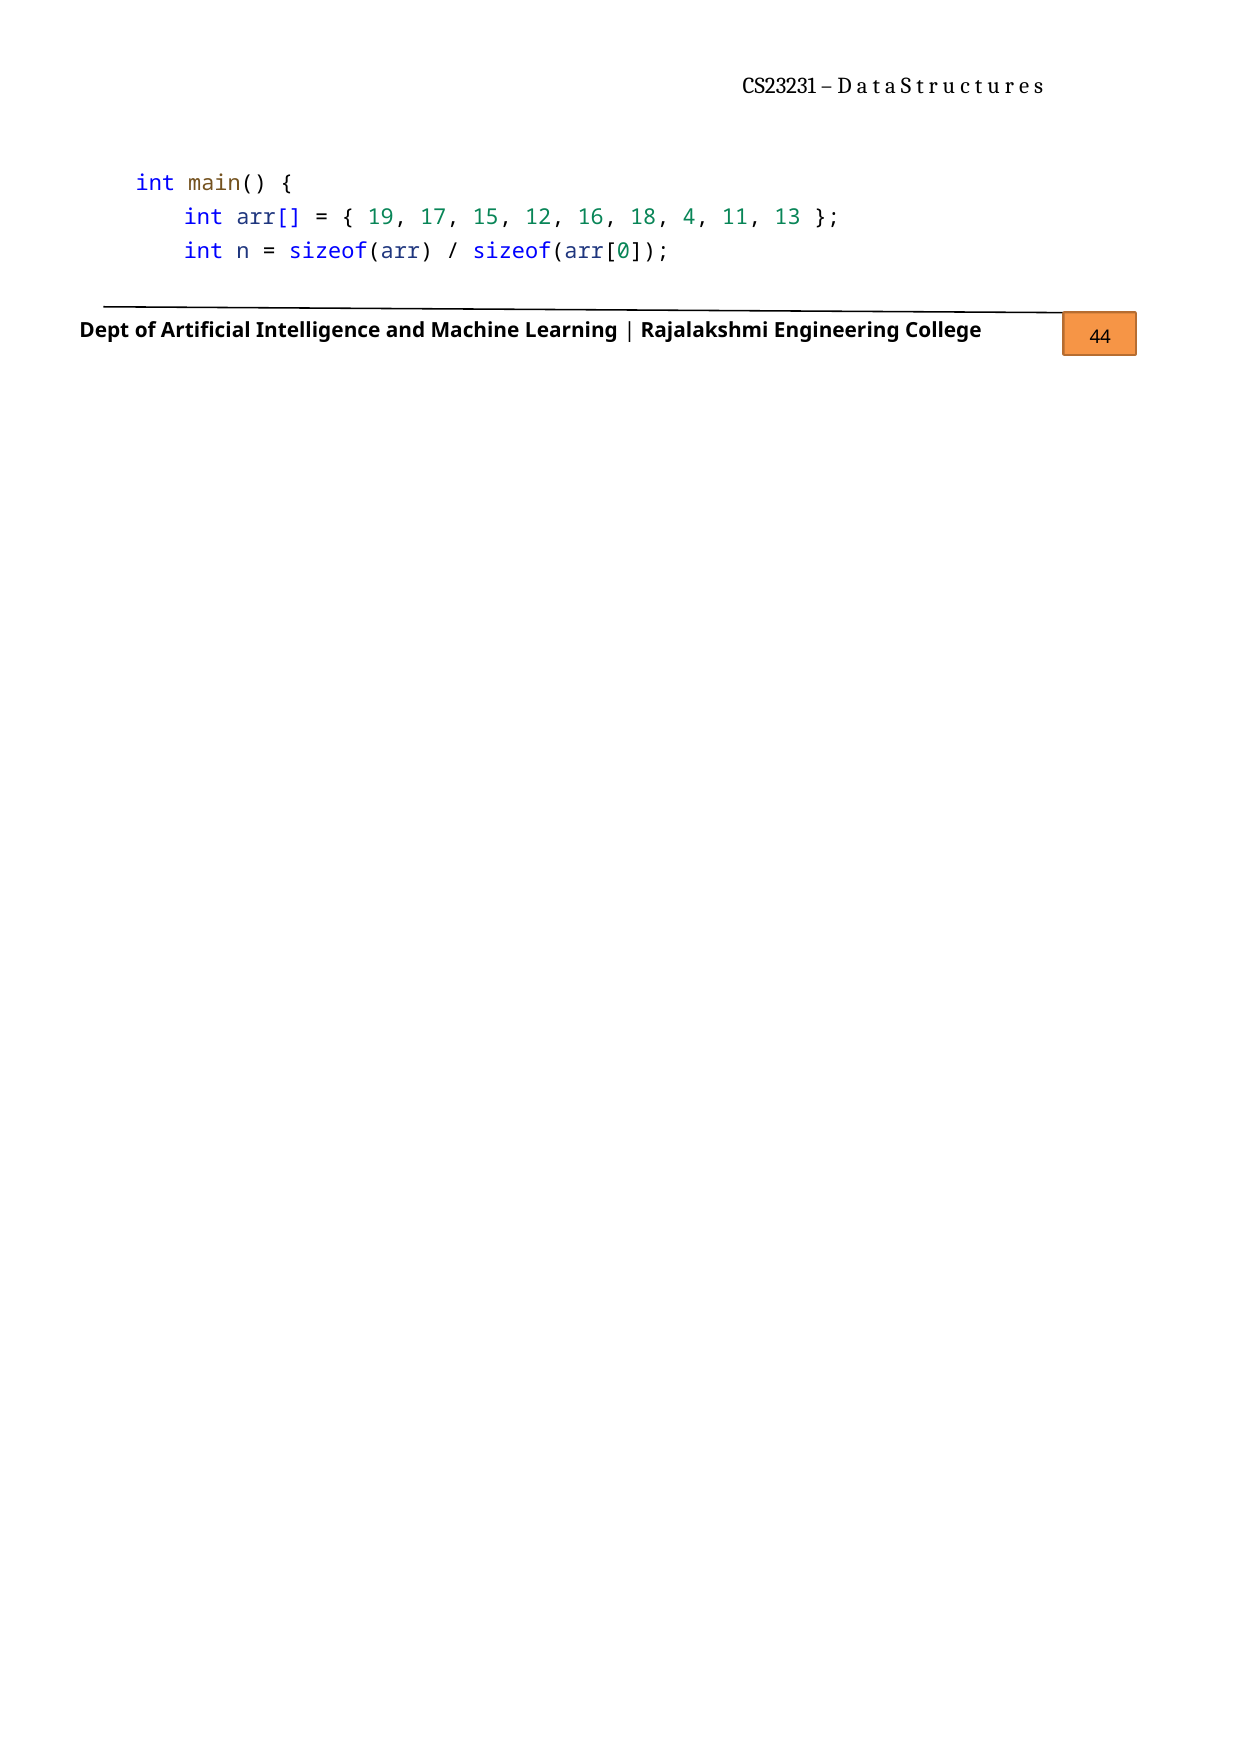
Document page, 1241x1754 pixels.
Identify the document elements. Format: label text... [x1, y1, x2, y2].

text int n = sizeof(arr) / sizeof(arr[0]); [183, 235, 1159, 265]
text int main() { [135, 167, 1159, 197]
text int arr[] = { 19, 17, 15, 12, 16, 18, 4, 11, 13 }; [183, 201, 1159, 231]
